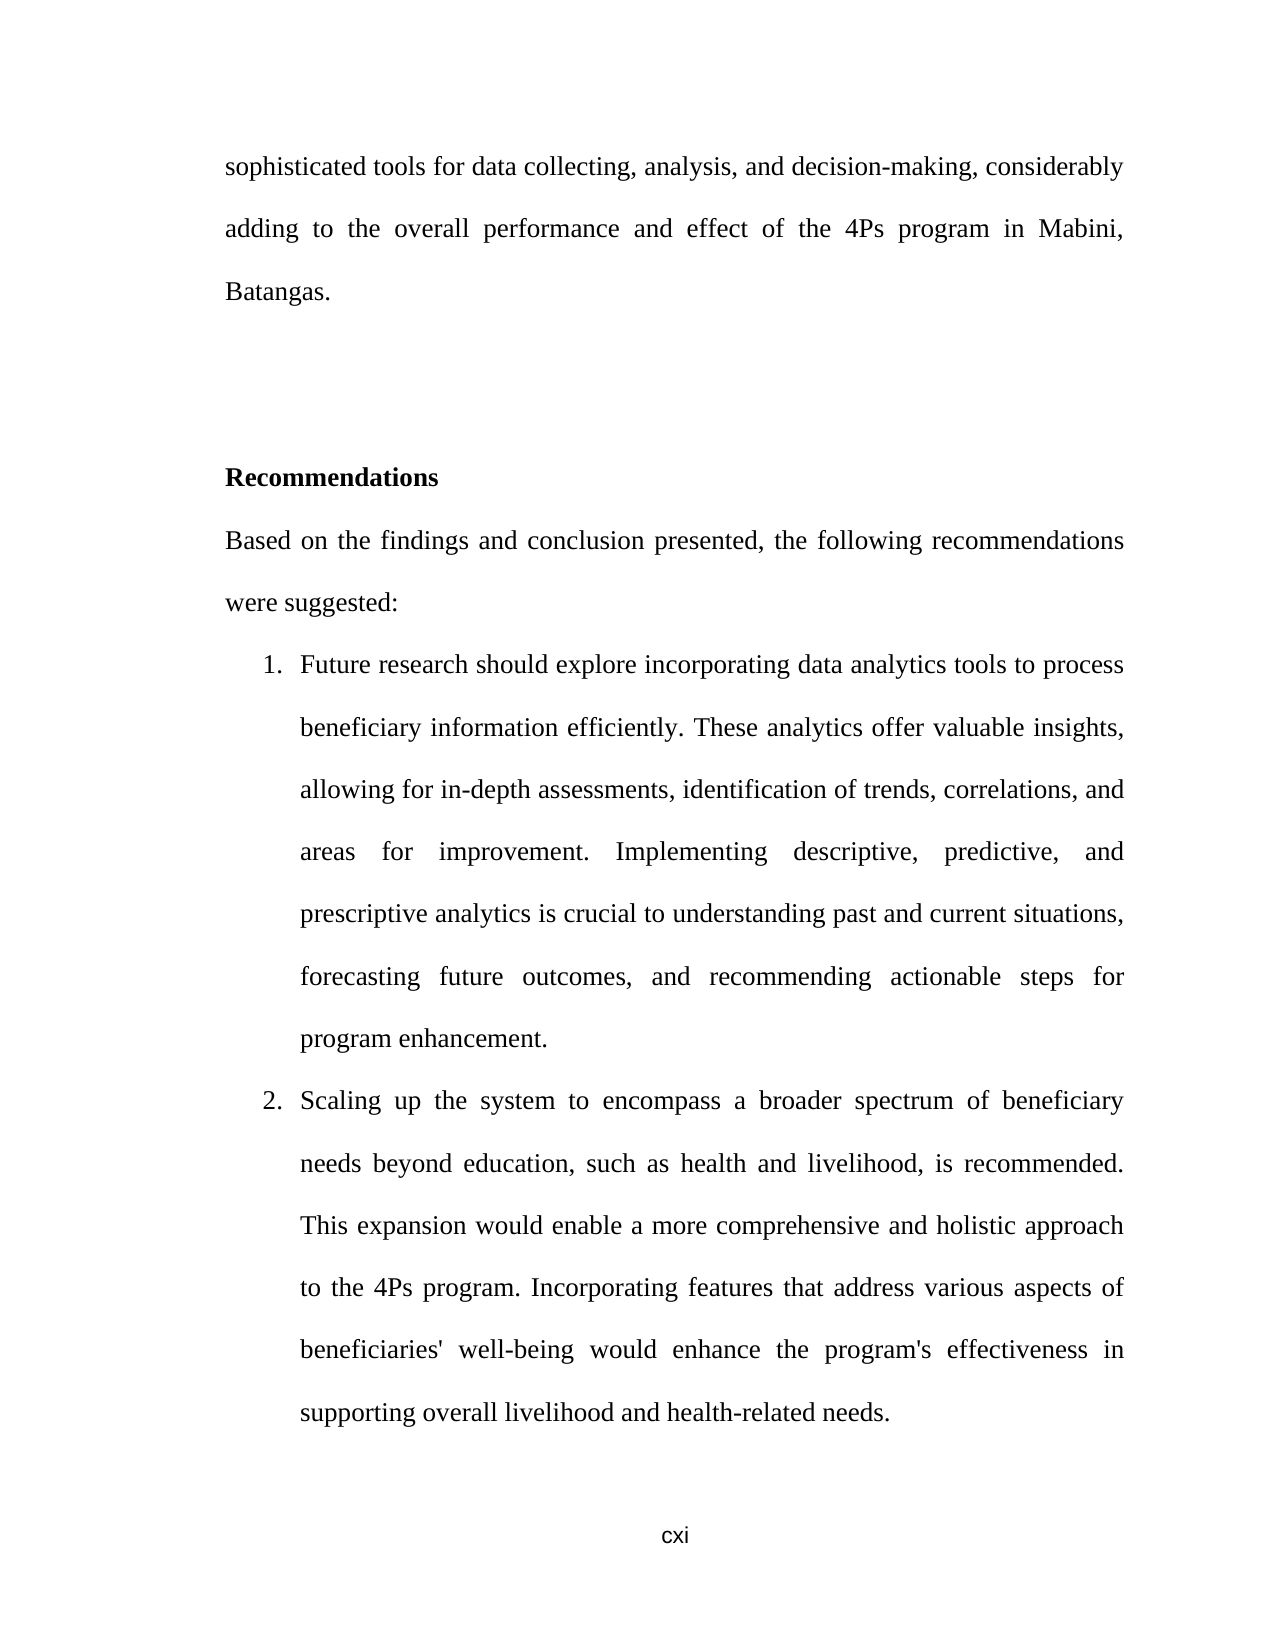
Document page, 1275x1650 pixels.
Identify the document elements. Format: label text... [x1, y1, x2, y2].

text Recommendations [225, 461, 1125, 493]
list Scaling up the system to encompass a broader spectrum of beneficiary needs beyond education, such as health and livelihood, is recommended. This expansion would enable a more comprehensive and holistic approach to the 4Ps program. Incorporating features that address various aspects of beneficiaries' well-being would enhance the program's effectiveness in supporting overall livelihood and health-related needs. [262, 1084, 1125, 1427]
list Future research should explore incorporating data analytics tools to process beneficiary information efficiently. These analytics offer valuable insights, allowing for in-depth assessments, identification of trends, correlations, and areas for improvement. Implementing descriptive, predictive, and prescriptive analytics is crucial to understanding past and current situations, forecasting future outcomes, and recommending actionable steps for program enhancement. [262, 648, 1125, 1053]
text Based on the findings and conclusion presented, the following recommendations were suggested: [225, 524, 1125, 617]
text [225, 150, 1125, 306]
